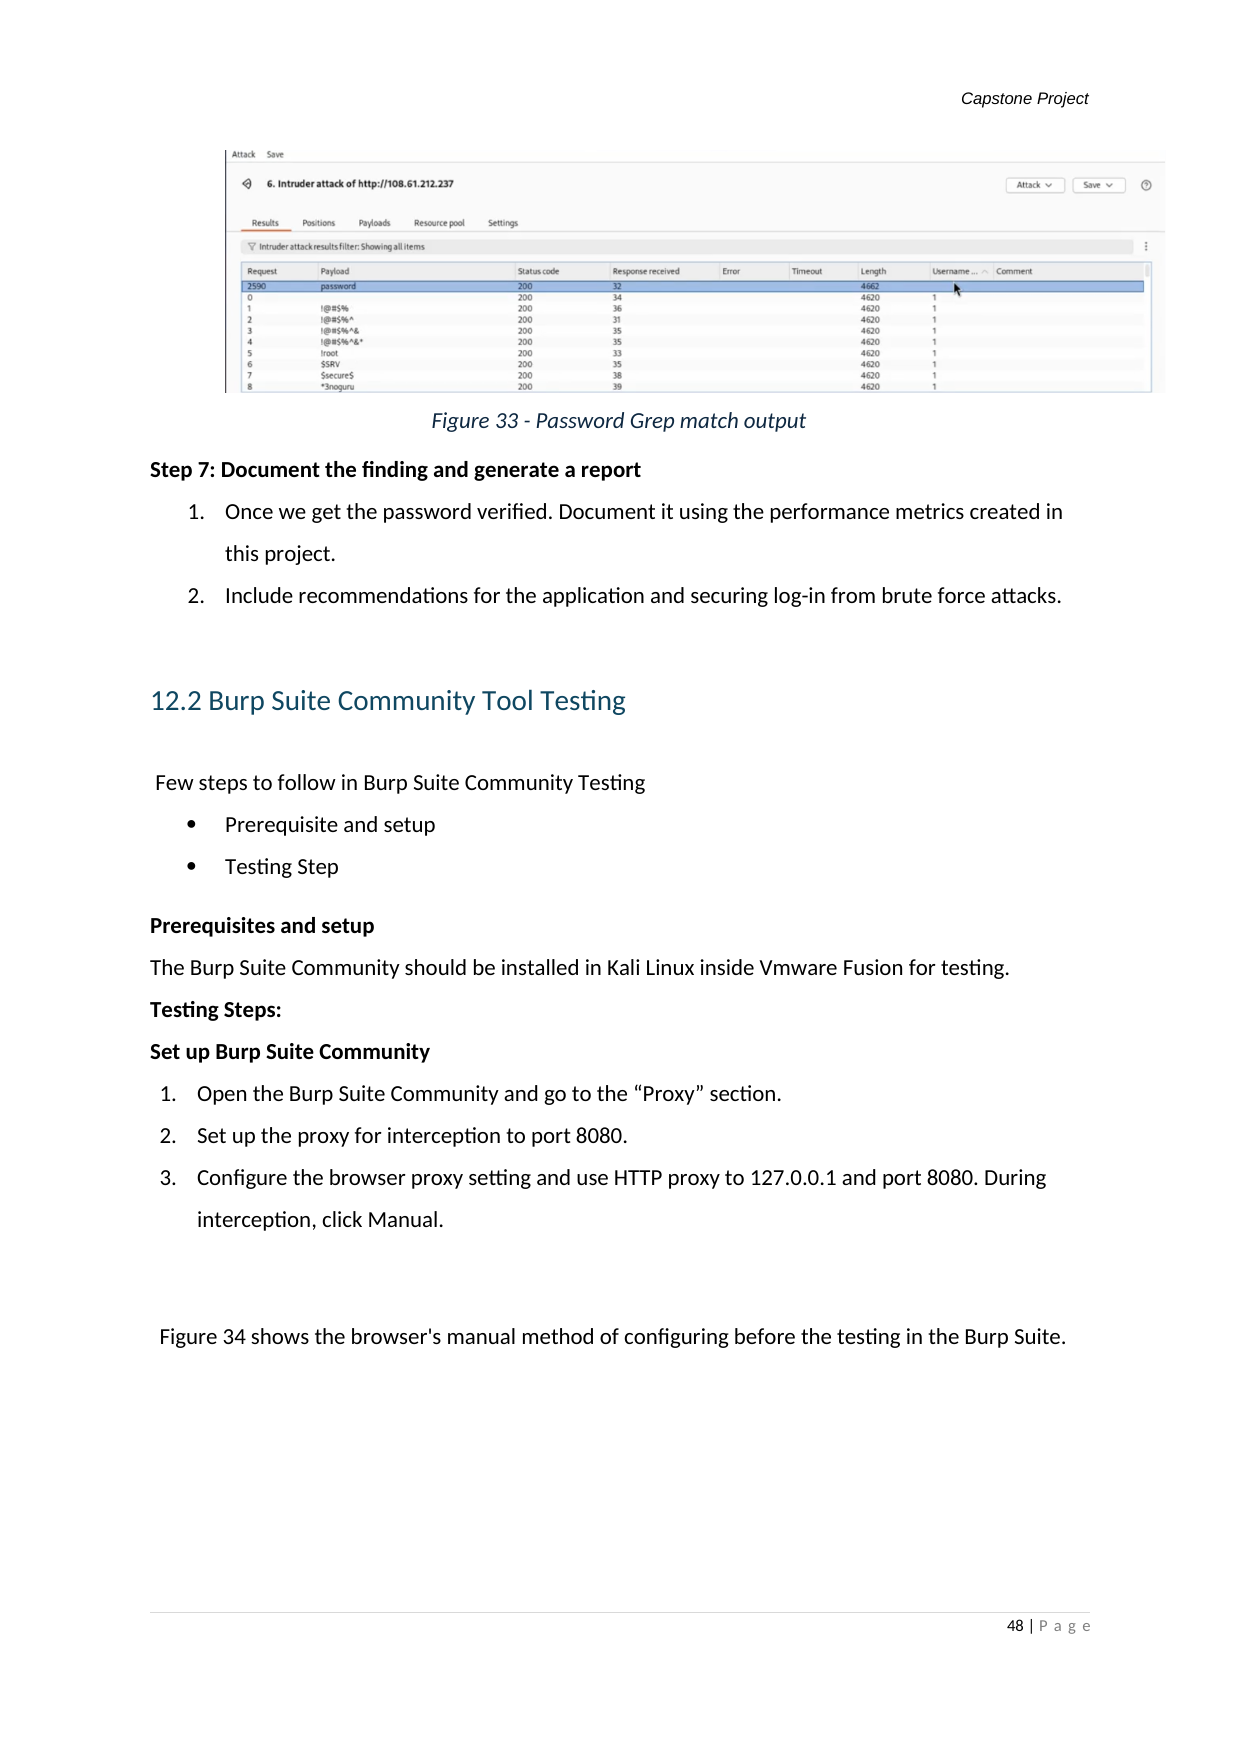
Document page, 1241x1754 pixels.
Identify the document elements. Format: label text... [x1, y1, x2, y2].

subtitle 12.2 Burp Suite Community Tool Testing [150, 682, 1090, 718]
list Open the Burp Suite Community and go to the “Proxy” section. [159, 1079, 1090, 1107]
list Configure the browser proxy setting and use HTTP proxy to 127.0.0.1 and port 8080. During interception, click Manual. [159, 1163, 1090, 1233]
list Include recommendations for the application and securing log-in from brute force attacks. [187, 581, 1090, 609]
text Testing Steps: [150, 995, 1090, 1023]
text Figure 34 shows the browser's manual method of configuring before the testing in the Burp Suite. [159, 1322, 1090, 1350]
text Set up Burp Suite Community [150, 1037, 1090, 1065]
text Few steps to follow in Burp Suite Community Testing [150, 768, 1090, 796]
list Set up the proxy for interception to port 8080. [159, 1121, 1090, 1149]
list Testing Step [187, 852, 1090, 880]
list Once we get the password verified. Document it using the performance metrics created in this project. [187, 497, 1090, 567]
text Figure 33 - Password Grep match output [150, 406, 1090, 434]
text Step 7: Document the finding and generate a report [150, 455, 1090, 483]
list Prerequisite and setup [187, 810, 1090, 838]
picture [225, 150, 1166, 393]
text Prerequisites and setup [150, 911, 1090, 939]
text The Burp Suite Community should be installed in Kali Linux inside Vmware Fusion for testing. [150, 953, 1090, 981]
